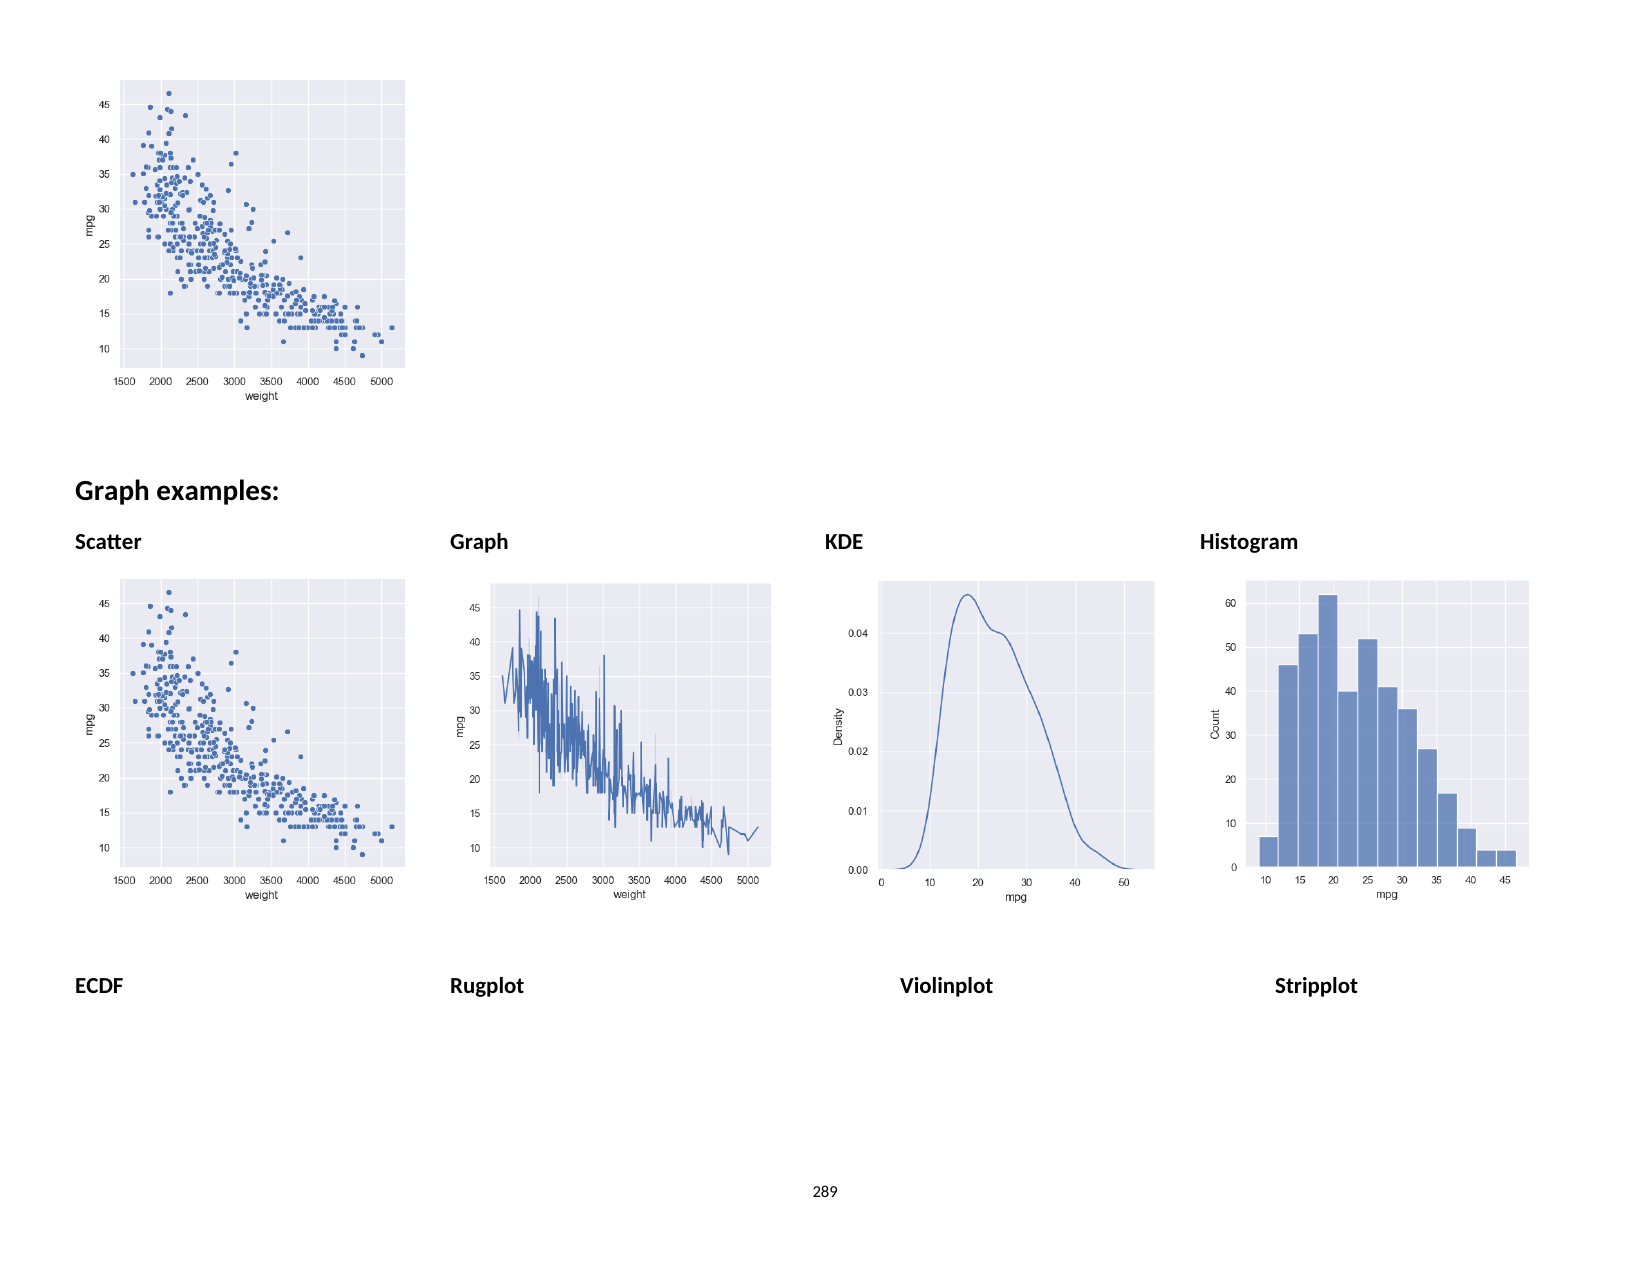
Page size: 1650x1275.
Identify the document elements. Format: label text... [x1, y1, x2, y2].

picture [75, 75, 410, 407]
text Scatter Graph KDE Histogram [75, 527, 1575, 555]
text ECDF Rugplot Violinplot Stripplot [75, 971, 1575, 999]
picture [1200, 576, 1535, 906]
picture [450, 577, 778, 906]
text Graph examples: [75, 472, 1575, 508]
picture [825, 578, 1159, 906]
picture [75, 573, 410, 906]
